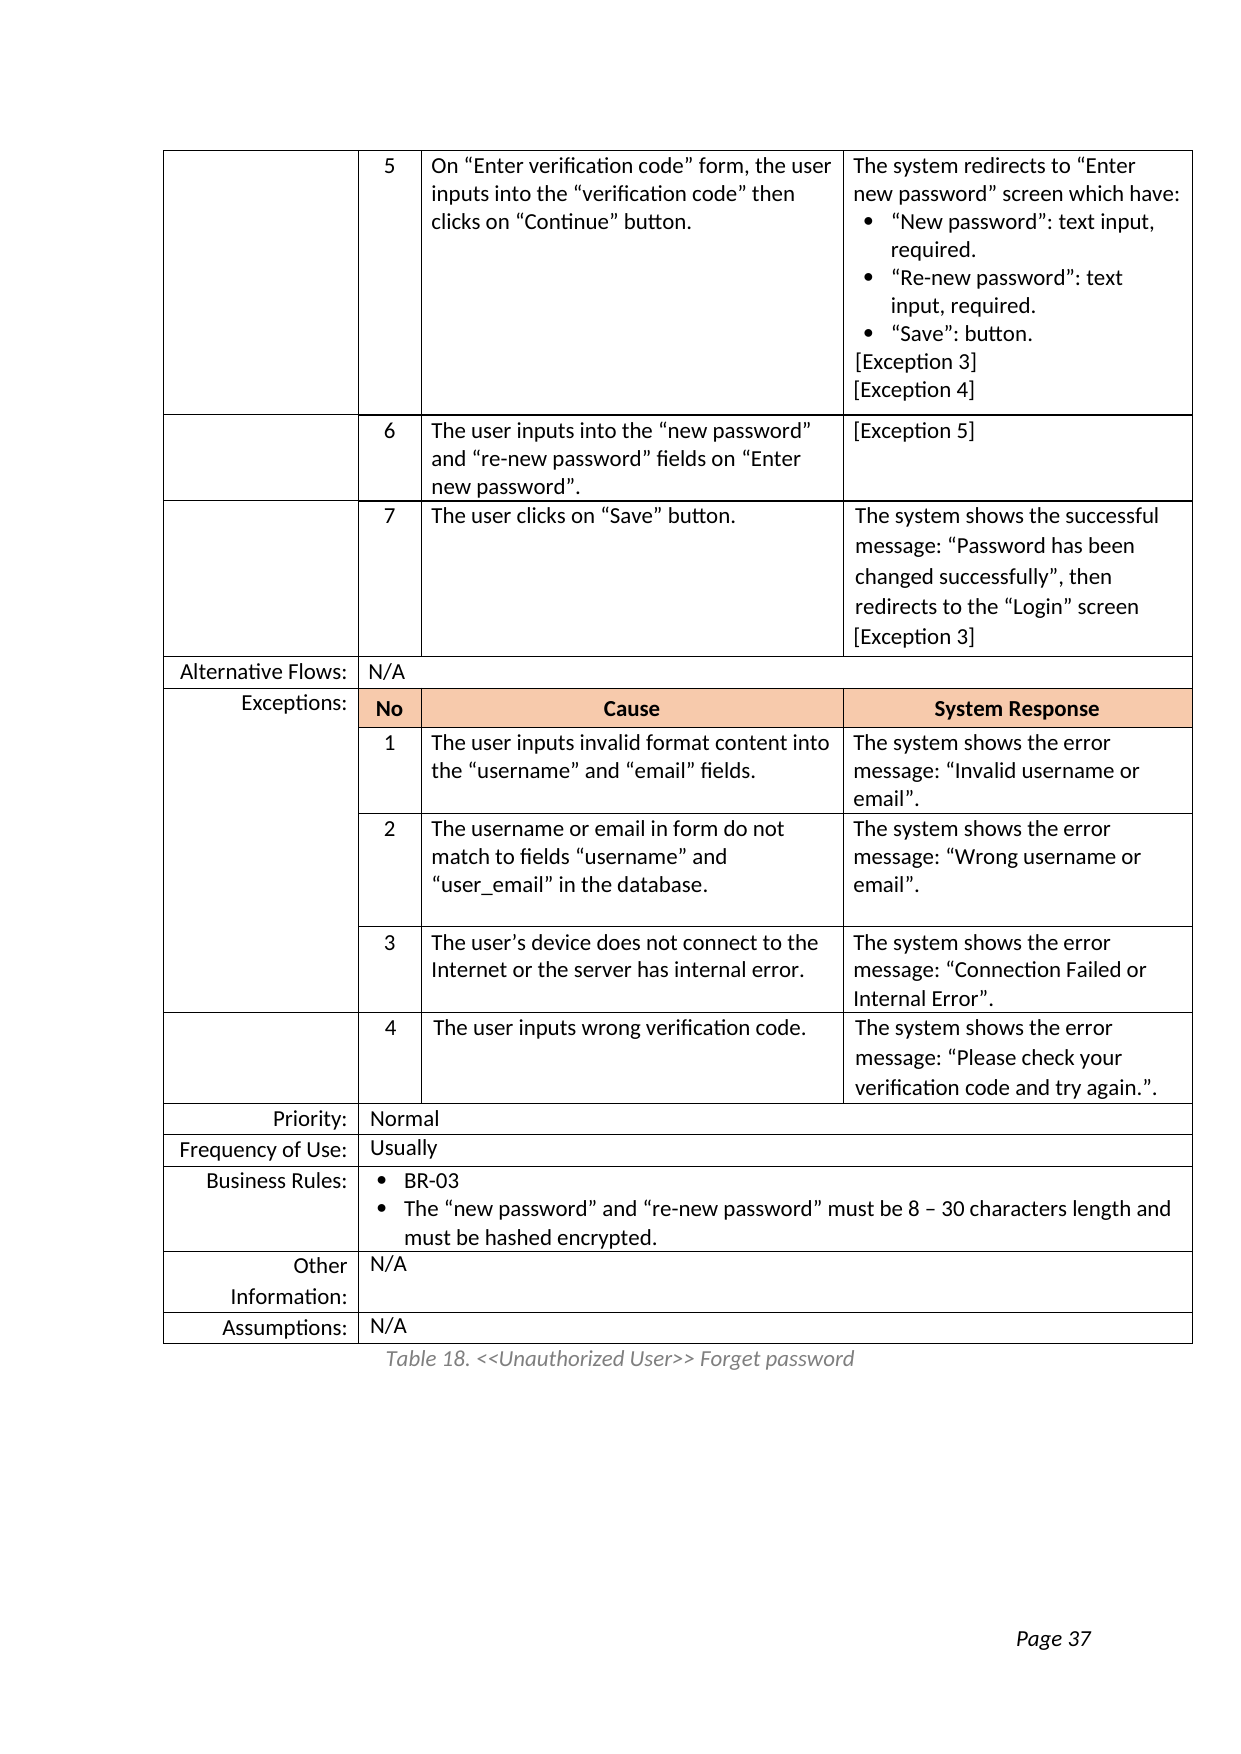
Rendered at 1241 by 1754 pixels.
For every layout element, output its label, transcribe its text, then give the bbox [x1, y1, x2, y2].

table_cell [164, 151, 358, 414]
table_cell The system redirects to “Enter new password” screen which have: “New password”: text input, required. “Re-new password”: text input, required. “Save”: button. [Exception 3] [Exception 4] [844, 151, 1192, 414]
table_cell N/A [359, 1252, 1192, 1312]
table_cell The user’s device does not connect to the Internet or the server has internal error. [422, 927, 843, 1012]
table_cell The system shows the error message: “Wrong username or email”. [844, 814, 1192, 926]
table_cell Alternative Flows: [164, 657, 358, 687]
text Table 18. <<Unauthorized User>> Forget password [150, 1344, 1093, 1372]
table_cell Priority: [164, 1104, 358, 1134]
table_cell [164, 1013, 358, 1103]
table_cell [164, 501, 358, 656]
table_cell BR-03 The “new password” and “re-new password” must be 8 – 30 characters length and must be hashed encrypted. [359, 1167, 1192, 1251]
table_cell Normal [359, 1104, 1192, 1134]
table_cell Usually [359, 1135, 1192, 1166]
table_cell No [359, 689, 421, 727]
table_cell N/A [359, 1313, 1192, 1343]
table_cell System Response [844, 689, 1192, 727]
table_cell The system shows the error message: “Connection Failed or Internal Error”. [844, 927, 1192, 1012]
table_cell Cause [422, 689, 843, 727]
table_cell Assumptions: [164, 1313, 358, 1343]
table_cell The user inputs into the “new password” and “re-new password” fields on “Enter new password”. [422, 416, 843, 500]
table_cell The user inputs invalid format content into the “username” and “email” fields. [422, 728, 843, 812]
table_cell 4 [359, 1013, 421, 1103]
table_cell On “Enter verification code” form, the user inputs into the “verification code” then clicks on “Continue” button. [422, 151, 843, 414]
table_cell [Exception 5] [844, 416, 1192, 500]
table_cell The user clicks on “Save” button. [422, 502, 843, 656]
table_cell 3 [359, 927, 421, 1012]
table_cell The username or email in form do not match to fields “username” and “user_email” in the database. [422, 814, 843, 926]
table_cell The system shows the error message: “Invalid username or email”. [844, 728, 1192, 812]
table_cell The user inputs wrong verification code. [422, 1013, 843, 1103]
table_cell N/A [359, 657, 1192, 687]
table_cell Exceptions: [164, 689, 358, 1012]
table_cell The system shows the error message: “Please check your verification code and try again.”. [844, 1013, 1192, 1103]
table_cell Business Rules: [164, 1167, 358, 1251]
table_cell 6 [359, 416, 421, 500]
table_cell 1 [359, 728, 421, 812]
table_cell 2 [359, 814, 421, 926]
table_cell 7 [359, 502, 421, 656]
table_cell Frequency of Use: [164, 1135, 358, 1166]
table_cell [164, 415, 358, 500]
table_cell 5 [359, 151, 421, 414]
table_cell The system shows the successful message: “Password has been changed successfully”, then redirects to the “Login” screen [Exception 3] [844, 502, 1192, 656]
table_cell Other Information: [164, 1252, 358, 1312]
